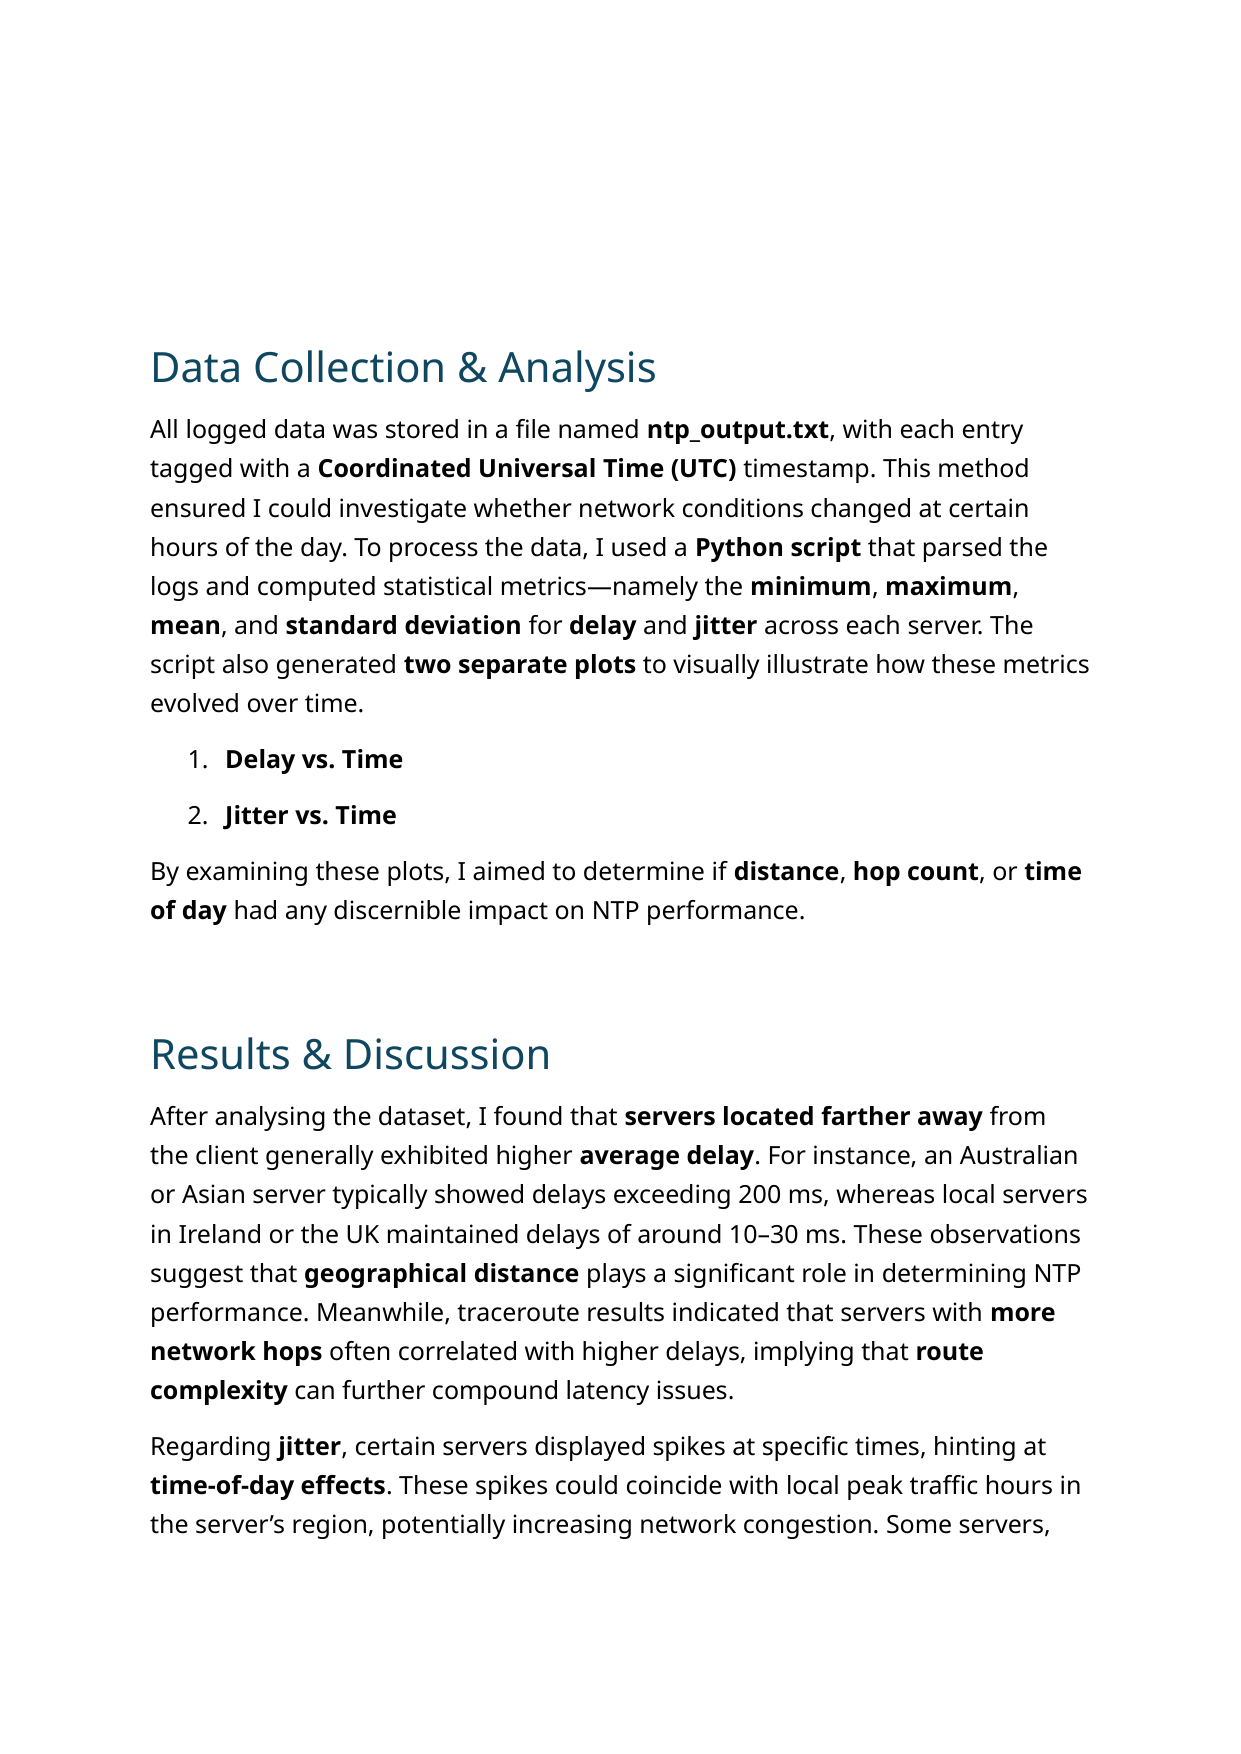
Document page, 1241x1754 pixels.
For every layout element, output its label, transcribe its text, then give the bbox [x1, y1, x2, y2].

subtitle Data Collection & Analysis [150, 338, 1090, 395]
text All logged data was stored in a file named ntp_output.txt, with each entry tagged with a Coordinated Universal Time (UTC) timestamp. This method ensured I could investigate whether network conditions changed at certain hours of the day. To process the data, I used a Python script that parsed the logs and computed statistical metrics—namely the minimum, maximum, mean, and standard deviation for delay and jitter across each server. The script also generated two separate plots to visually illustrate how these metrics evolved over time. [150, 412, 1090, 720]
list Delay vs. Time [187, 742, 1090, 776]
list Jitter vs. Time [187, 798, 1090, 832]
subtitle Results & Discussion [150, 1025, 1090, 1082]
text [150, 1429, 1090, 1541]
text After analysing the dataset, I found that servers located farther away from the client generally exhibited higher average delay. For instance, an Australian or Asian server typically showed delays exceeding 200 ms, whereas local servers in Ireland or the UK maintained delays of around 10–30 ms. These observations suggest that geographical distance plays a significant role in determining NTP performance. Meanwhile, traceroute results indicated that servers with more network hops often correlated with higher delays, implying that route complexity can further compound latency issues. [150, 1099, 1090, 1407]
text By examining these plots, I aimed to determine if distance, hop count, or time of day had any discernible impact on NTP performance. [150, 853, 1090, 927]
